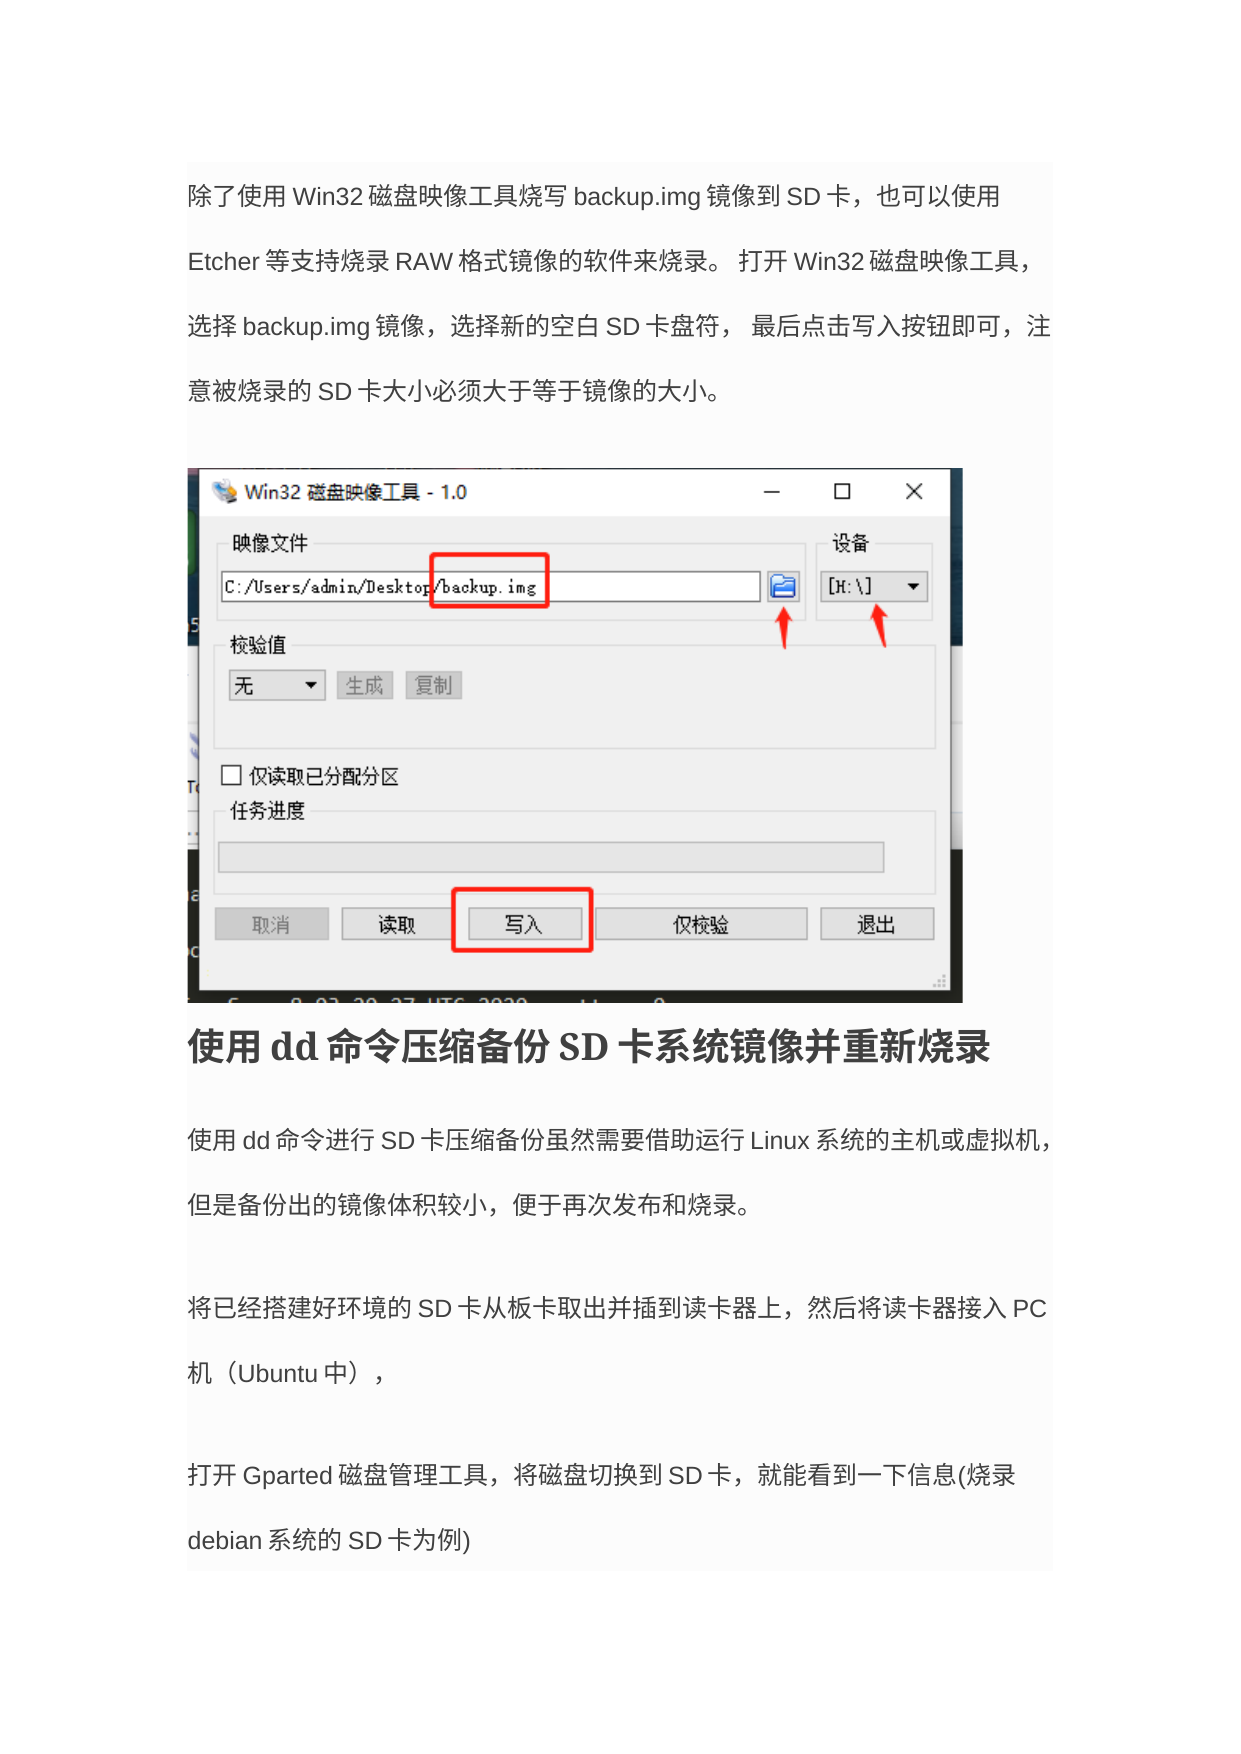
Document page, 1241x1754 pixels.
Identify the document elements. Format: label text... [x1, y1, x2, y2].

text 打开Gparted磁盘管理工具，将磁盘切换到SD卡，就能看到一下信息(烧录debian系统的SD卡为例) [187, 1441, 1053, 1571]
text 除了使用Win32磁盘映像工具烧写backup.img镜像到SD卡，也可以使用Etcher等支持烧录RAW格式镜像的软件来烧录。 打开Win32磁盘映像工具，选择backup.img镜像，选择新的空白SD卡盘符， 最后点击写入按钮即可，注意被烧录的SD卡大小必须大于等于镜像的大小。 [187, 162, 1053, 422]
picture [187, 468, 963, 1003]
text 使用dd命令压缩备份SD卡系统镜像并重新烧录 [187, 1012, 1053, 1077]
text 将已经搭建好环境的SD卡从板卡取出并插到读卡器上，然后将读卡器接入PC机（Ubuntu中）， [187, 1274, 1053, 1404]
text 使用dd命令进行SD卡压缩备份虽然需要借助运行Linux系统的主机或虚拟机，但是备份出的镜像体积较小，便于再次发布和烧录。 [187, 1106, 1053, 1236]
